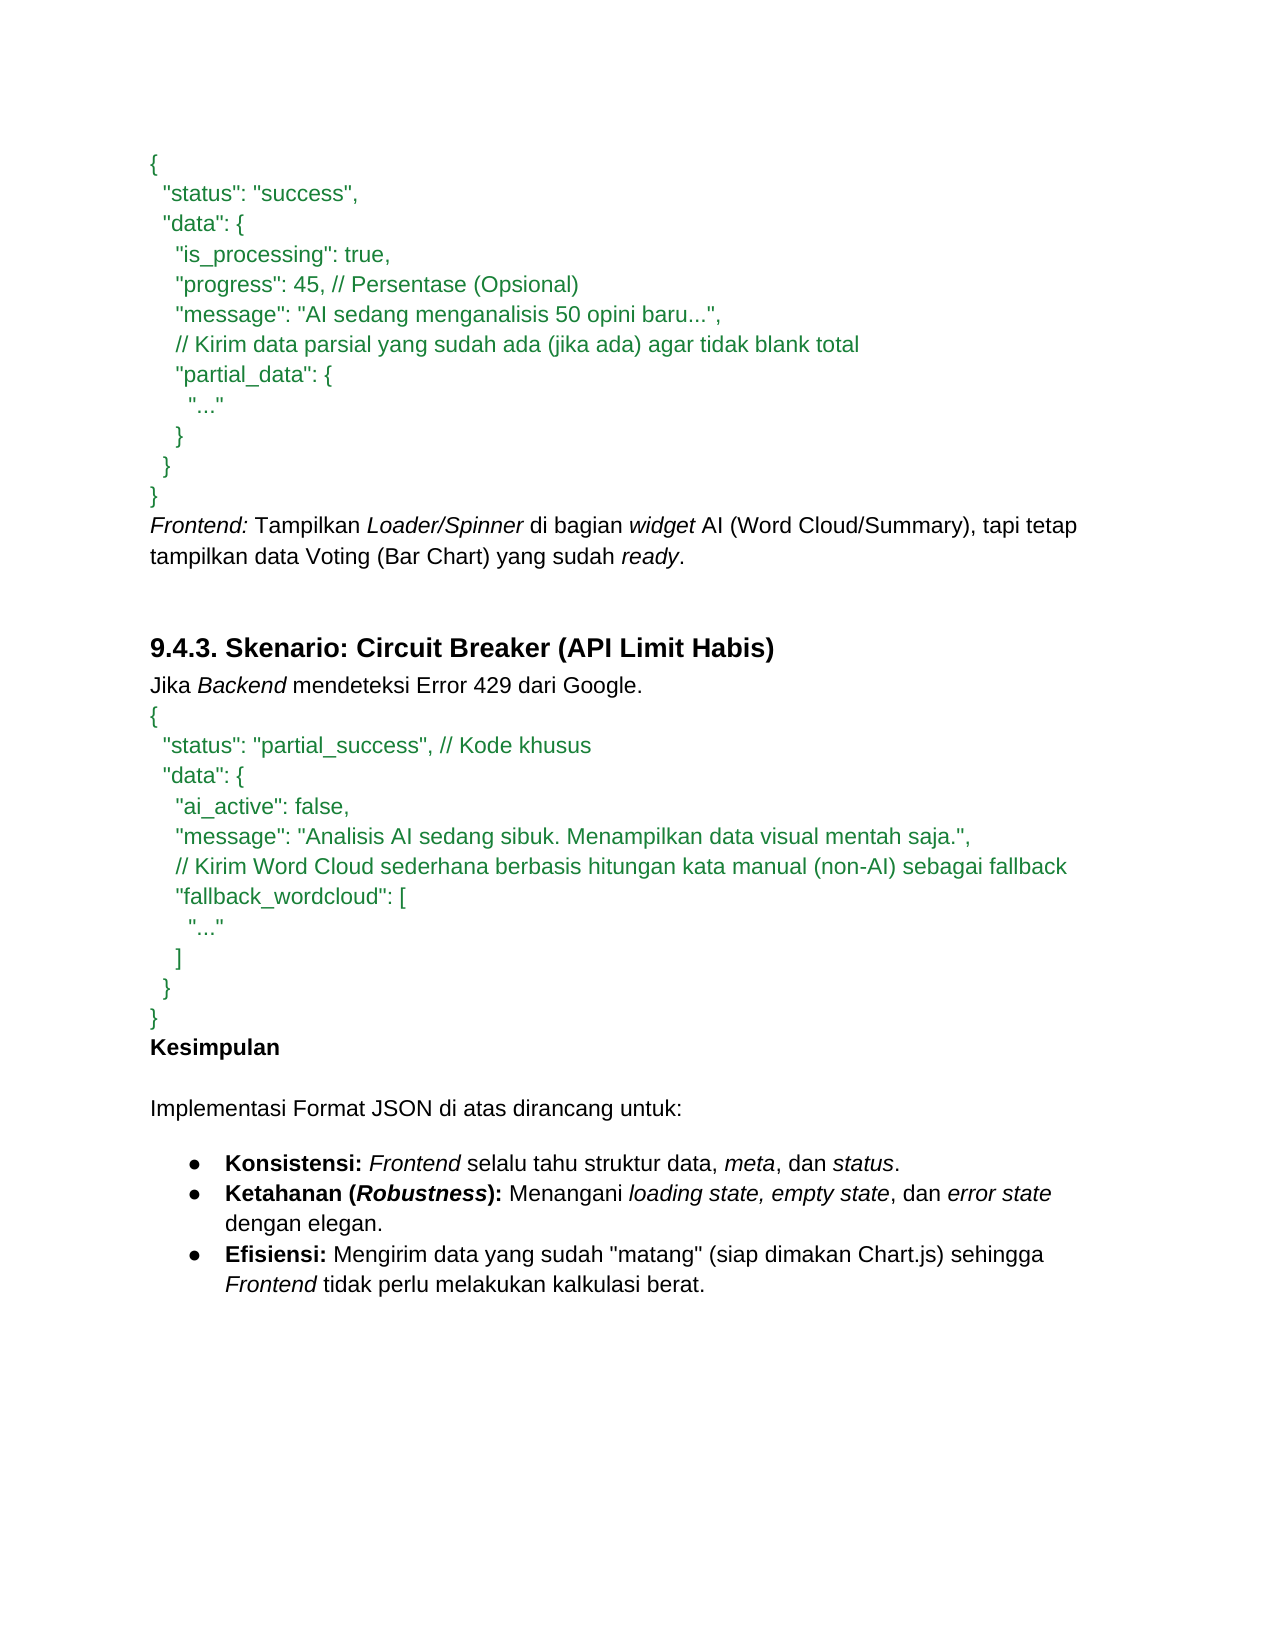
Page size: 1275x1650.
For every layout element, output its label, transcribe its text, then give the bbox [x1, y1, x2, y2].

text "data": { [150, 210, 1125, 237]
text Jika Backend mendeteksi Error 429 dari Google. [150, 672, 1125, 698]
text } [150, 422, 1125, 448]
text "..." [150, 392, 1125, 418]
text "status": "success", [150, 180, 1125, 207]
list Efisiensi: Mengirim data yang sudah "matang" (siap dimakan Chart.js) sehingga Frontend tidak perlu melakukan kalkulasi berat. [187, 1241, 1125, 1297]
list Ketahanan (Robustness): Menangani loading state, empty state, dan error state dengan elegan. [187, 1180, 1125, 1237]
text Kesimpulan [150, 1034, 1125, 1061]
text Frontend: Tampilkan Loader/Spinner di bagian widget AI (Word Cloud/Summary), tapi tetap tampilkan data Voting (Bar Chart) yang sudah ready. [150, 512, 1125, 569]
text } [150, 974, 1125, 1000]
list Konsistensi: Frontend selalu tahu struktur data, meta, dan status. [187, 1150, 1125, 1176]
text "fallback_wordcloud": [ [150, 883, 1125, 910]
text // Kirim data parsial yang sudah ada (jika ada) agar tidak blank total [150, 331, 1125, 358]
text // Kirim Word Cloud sederhana berbasis hitungan kata manual (non-AI) sebagai fallback [150, 853, 1125, 879]
text } [150, 452, 1125, 478]
text "ai_active": false, [150, 793, 1125, 819]
subtitle 9.4.3. Skenario: Circuit Breaker (API Limit Habis) [150, 632, 1125, 663]
text "progress": 45, // Persentase (Opsional) [150, 271, 1125, 297]
text "is_processing": true, [150, 241, 1125, 267]
text "message": "AI sedang menganalisis 50 opini baru...", [150, 301, 1125, 327]
text "data": { [150, 762, 1125, 789]
text "message": "Analisis AI sedang sibuk. Menampilkan data visual mentah saja.", [150, 823, 1125, 849]
text "status": "partial_success", // Kode khusus [150, 732, 1125, 759]
text { [150, 150, 1125, 176]
text { [150, 702, 1125, 728]
text Implementasi Format JSON di atas dirancang untuk: [150, 1095, 1125, 1121]
text ] [150, 944, 1125, 970]
text } [150, 1004, 1125, 1031]
text } [150, 482, 1125, 509]
text "partial_data": { [150, 361, 1125, 388]
text "..." [150, 913, 1125, 940]
